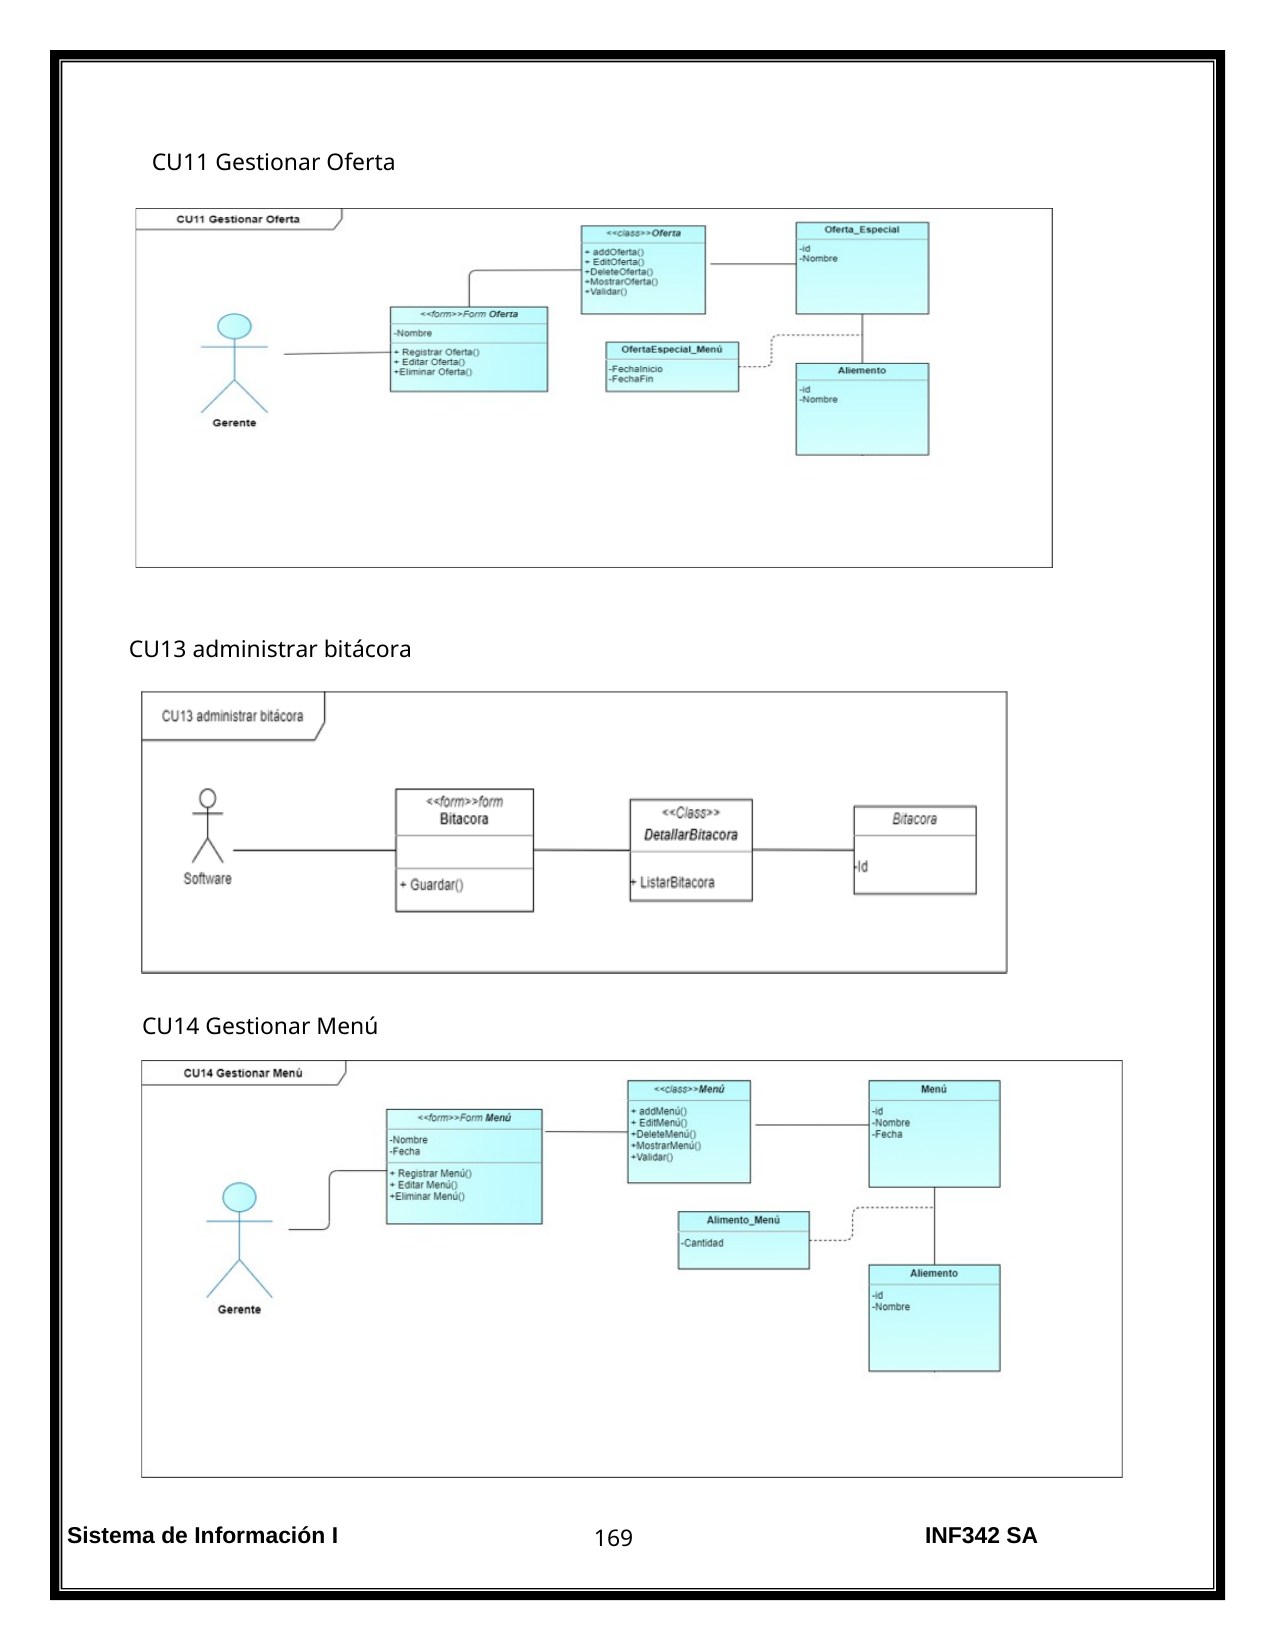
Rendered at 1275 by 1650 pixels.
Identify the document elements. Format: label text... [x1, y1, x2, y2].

picture [141, 691, 1008, 974]
text CU11 Gestionar Oferta [56, 146, 491, 177]
text CU13 administrar bitácora [56, 633, 484, 665]
text CU14 Gestionar Menú [142, 1010, 1212, 1041]
picture [141, 1060, 1123, 1478]
picture [135, 208, 1053, 568]
